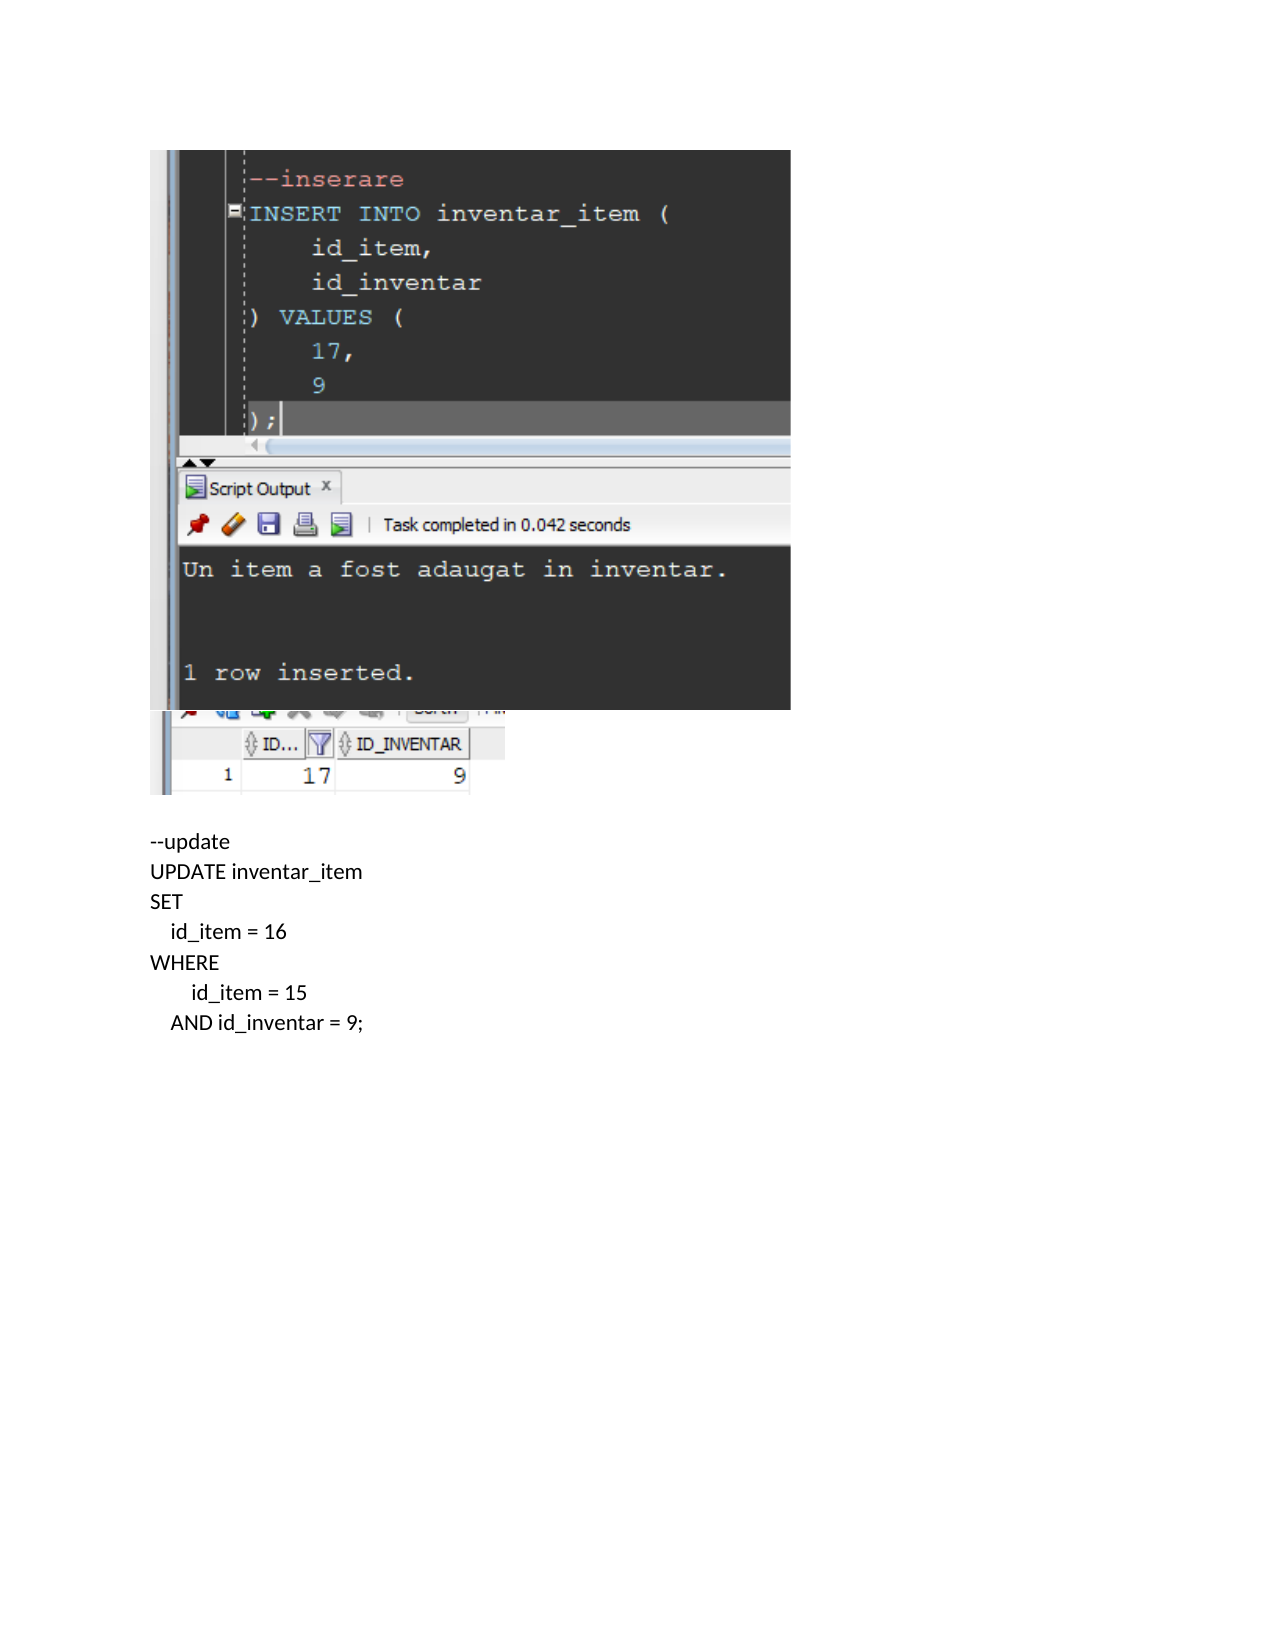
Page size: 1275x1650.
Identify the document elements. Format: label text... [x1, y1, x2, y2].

text --update [150, 827, 1125, 855]
text SET [150, 887, 1125, 915]
text WHERE [150, 948, 1125, 976]
text UPDATE inventar_item [150, 857, 1125, 885]
text AND id_inventar = 9; [150, 1008, 1125, 1036]
picture [150, 150, 791, 710]
picture [150, 711, 505, 795]
text id_item = 16 [150, 917, 1125, 946]
text id_item = 15 [150, 978, 1125, 1006]
